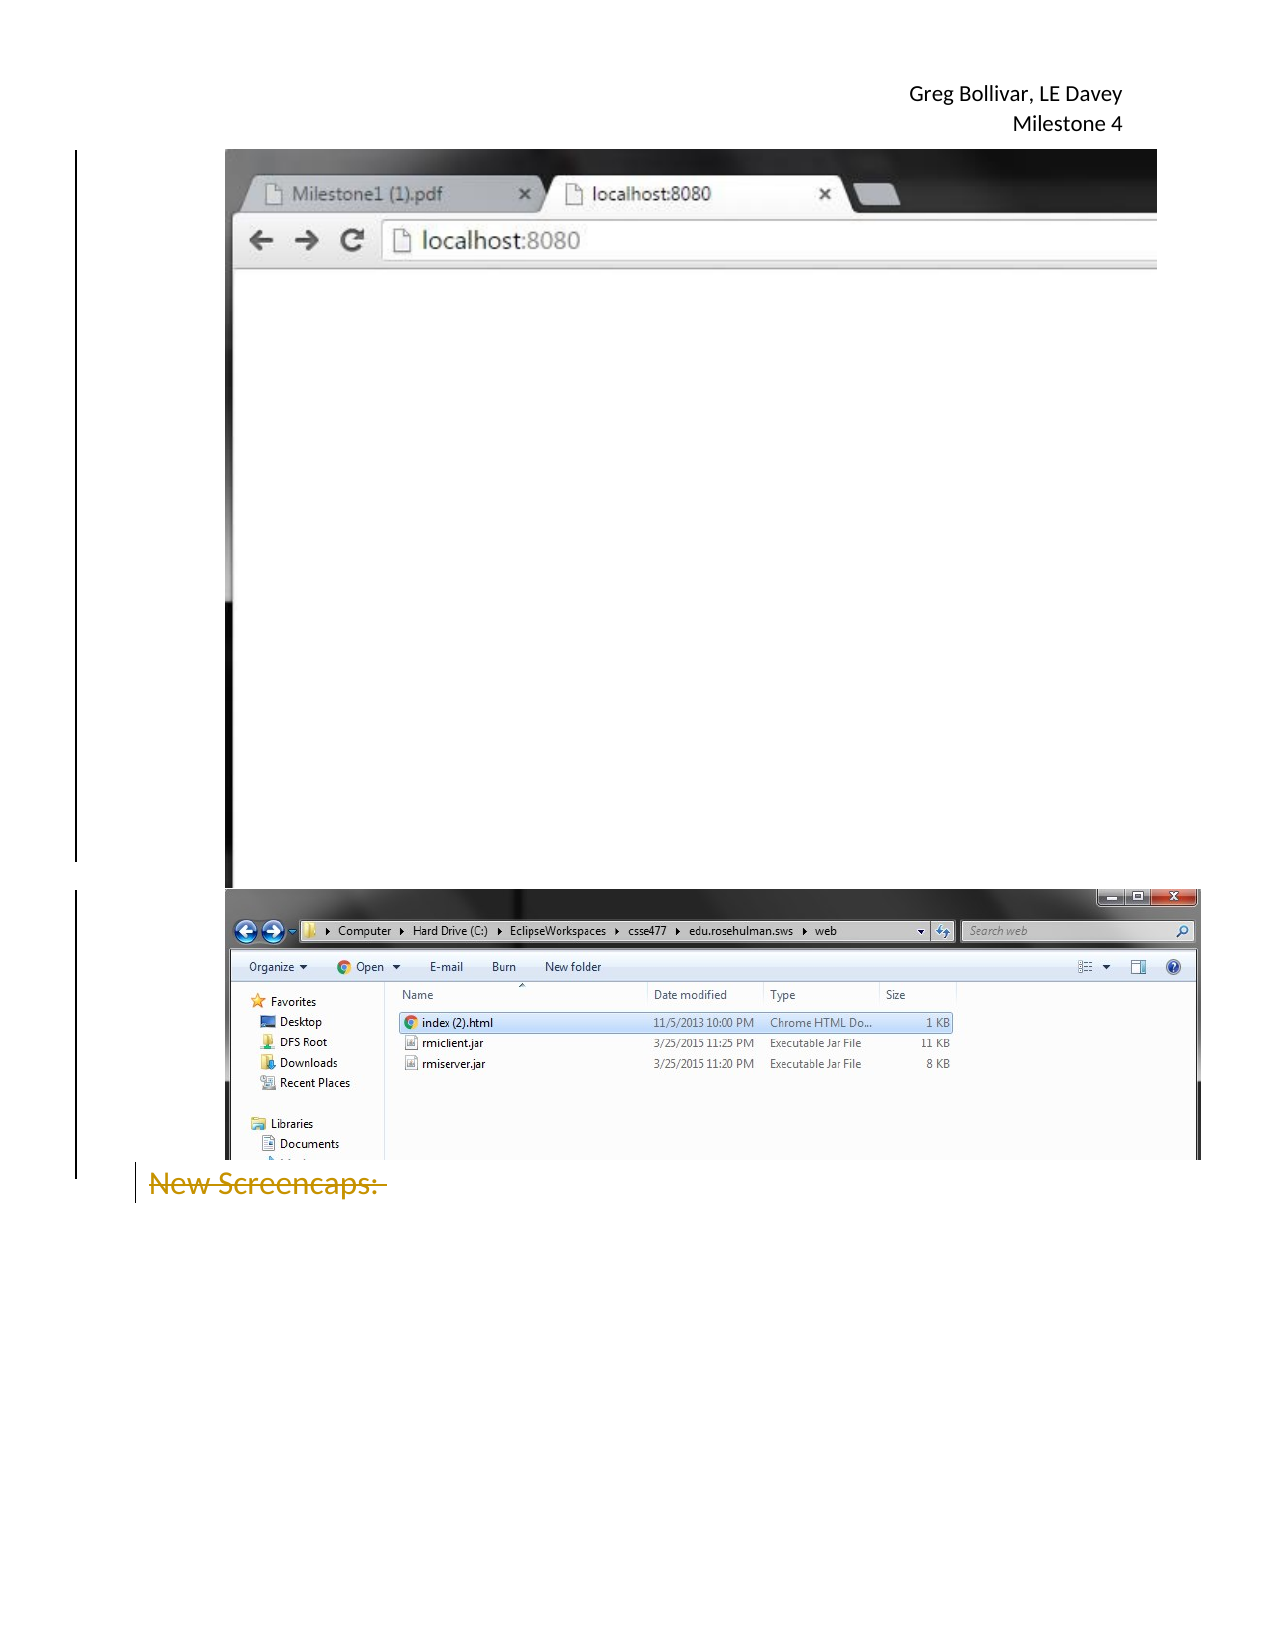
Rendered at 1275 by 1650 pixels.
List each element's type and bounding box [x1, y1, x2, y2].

picture [225, 889, 1201, 1160]
picture [225, 149, 1157, 888]
